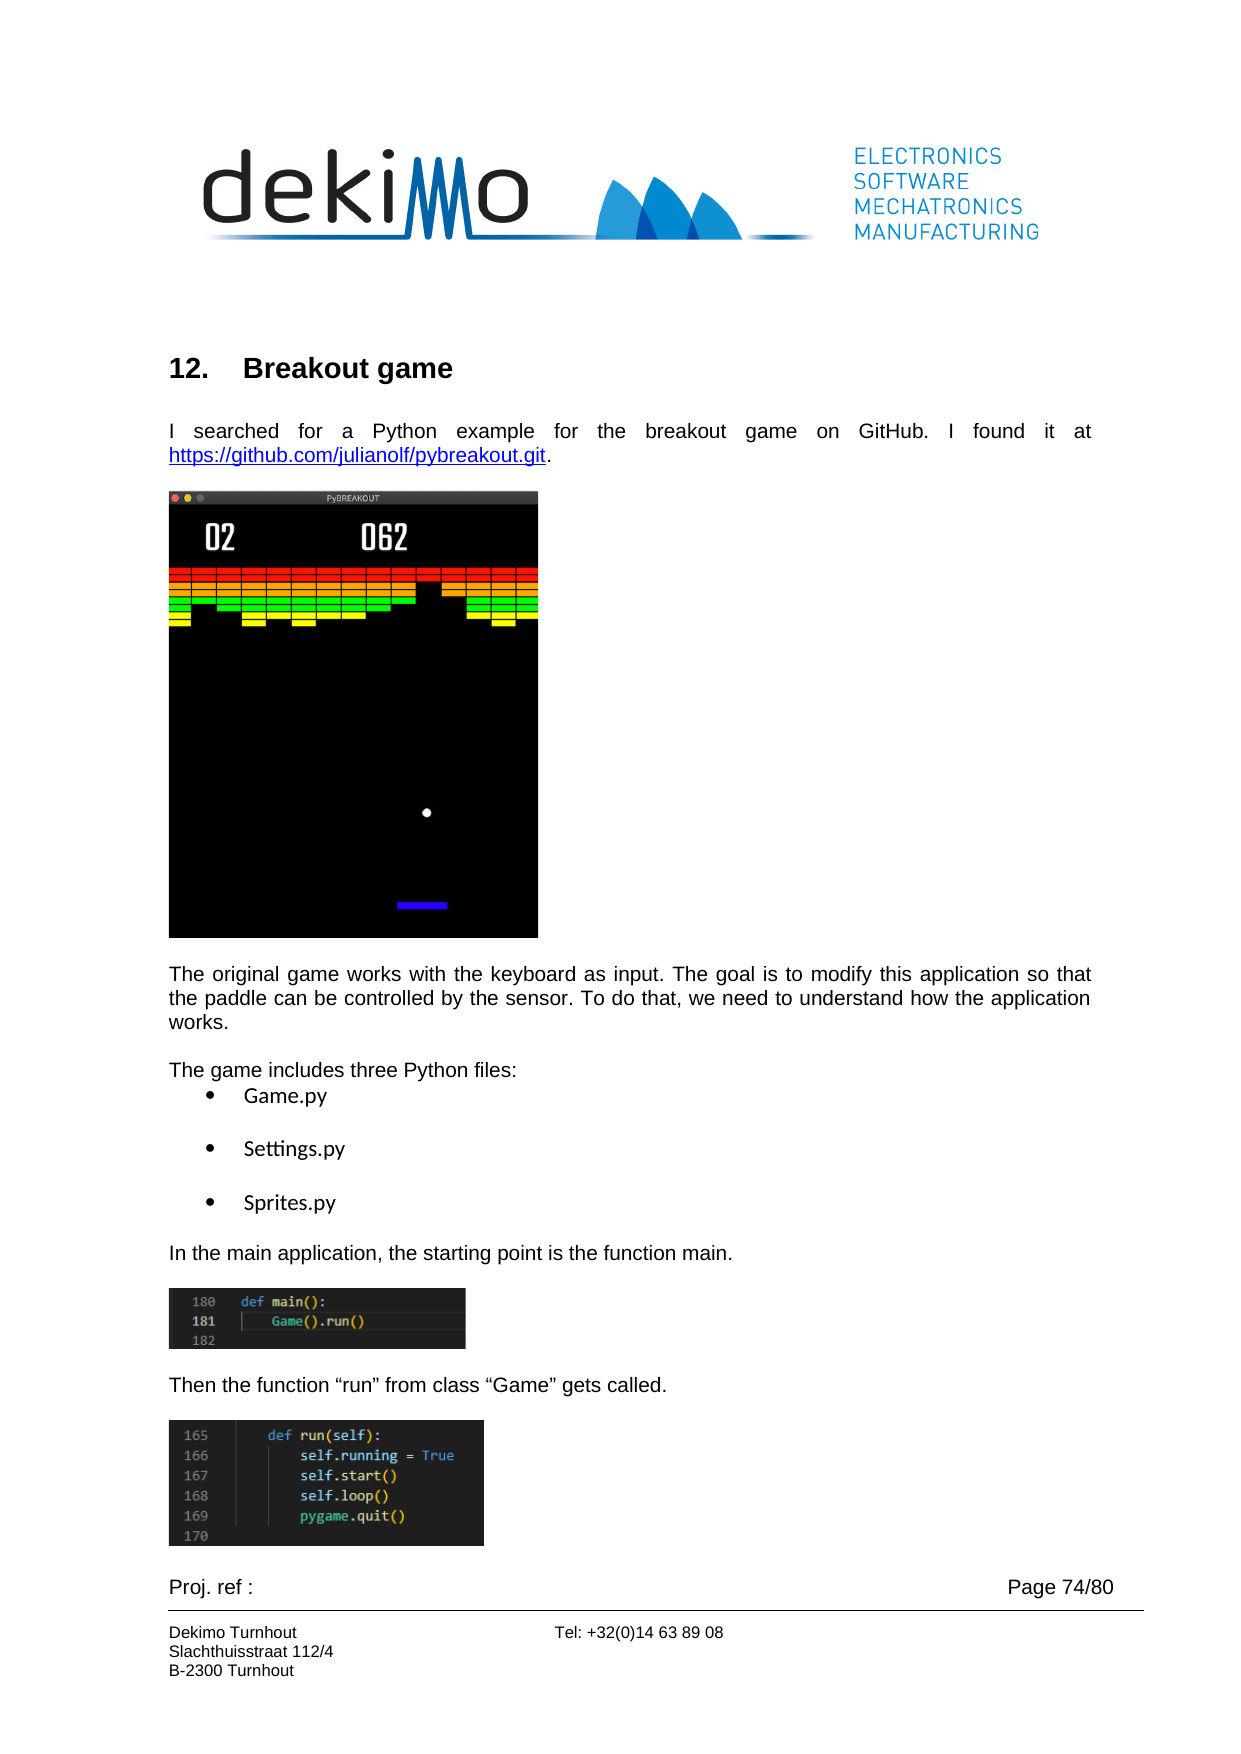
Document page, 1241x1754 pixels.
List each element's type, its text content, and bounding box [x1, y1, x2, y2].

list Game.py [206, 1082, 1093, 1109]
picture [159, 73, 1083, 304]
text I searched for a Python example for the breakout game on GitHub. I found it at https://github.com/julianolf/pybreakout.git. [169, 419, 1093, 467]
text The original game works with the keyboard as input. The goal is to modify this application so that the paddle can be controlled by the sensor. To do that, we need to understand how the application works. [169, 962, 1093, 1034]
list Settings.py [206, 1134, 1093, 1163]
text Then the function “run” from class “Game” gets called. [169, 1372, 1093, 1396]
picture [168, 1420, 484, 1546]
text In the main application, the starting point is the function main. [169, 1241, 1093, 1264]
picture [168, 490, 539, 938]
list Sprites.py [206, 1188, 1093, 1216]
picture [168, 1288, 466, 1349]
text The game includes three Python files: [169, 1058, 1093, 1082]
subtitle Breakout game [169, 352, 1093, 385]
